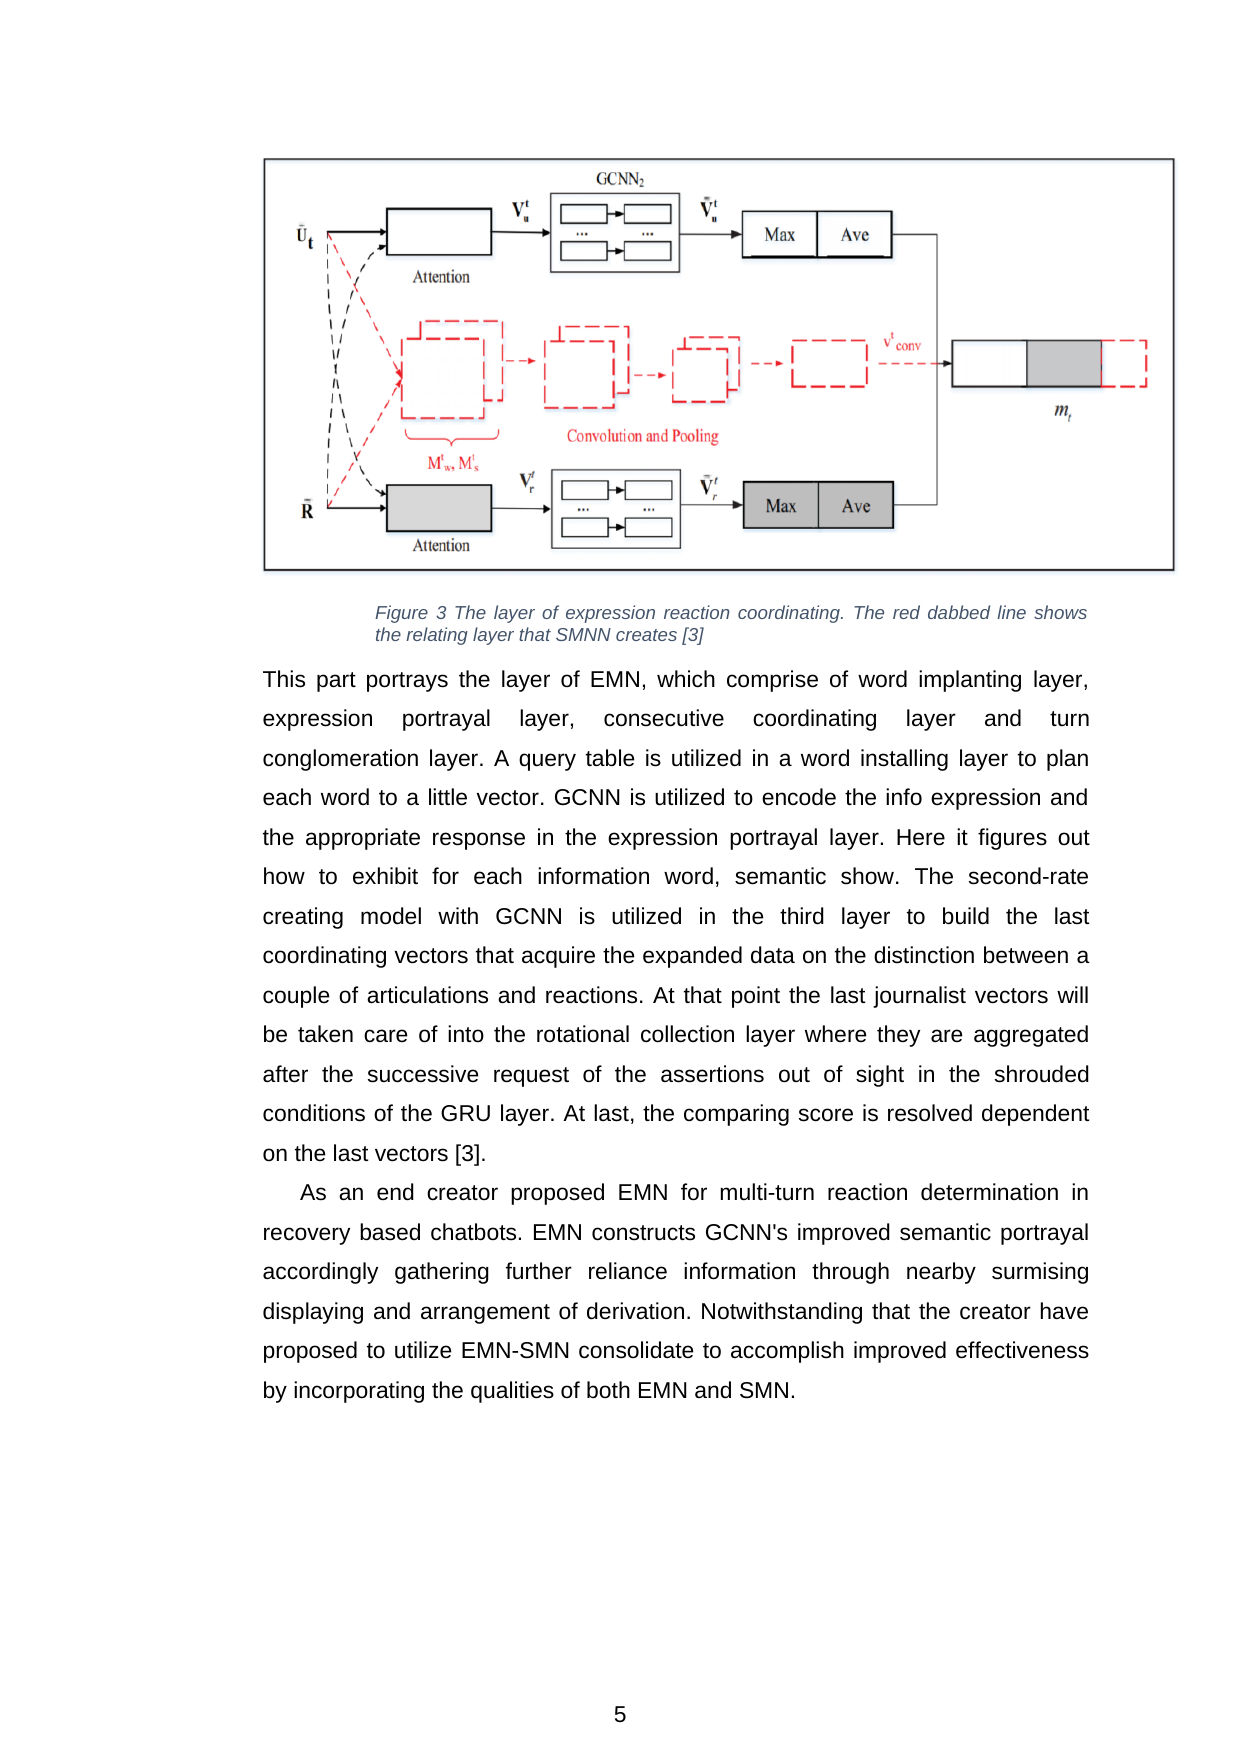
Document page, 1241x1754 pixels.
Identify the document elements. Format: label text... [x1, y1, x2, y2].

text This part portrays the layer of EMN, which comprise of word implanting layer, expression portrayal layer, consecutive coordinating layer and turn conglomeration layer. A query table is utilized in a word installing layer to plan each word to a little vector. GCNN is utilized to encode the info expression and the appropriate response in the expression portrayal layer. Here it figures out how to exhibit for each information word, semantic show. The second-rate creating model with GCNN is utilized in the third layer to build the last coordinating vectors that acquire the expanded data on the distinction between a couple of articulations and reactions. At that point the last journalist vectors will be taken care of into the rotational collection layer where they are aggregated after the successive request of the assertions out of sight in the shrouded conditions of the GRU layer. At last, the comparing score is resolved dependent on the last vectors [3]. [262, 666, 1090, 1166]
text As an end creator proposed EMN for multi-turn reaction determination in recovery based chatbots. EMN constructs GCNN's improved semantic portrayal accordingly gathering further reliance information through nearby surmising displaying and arrangement of derivation. Notwithstanding that the creator have proposed to utilize EMN-SMN consolidate to accomplish improved effectiveness by incorporating the qualities of both EMN and SMN. [262, 1179, 1090, 1403]
